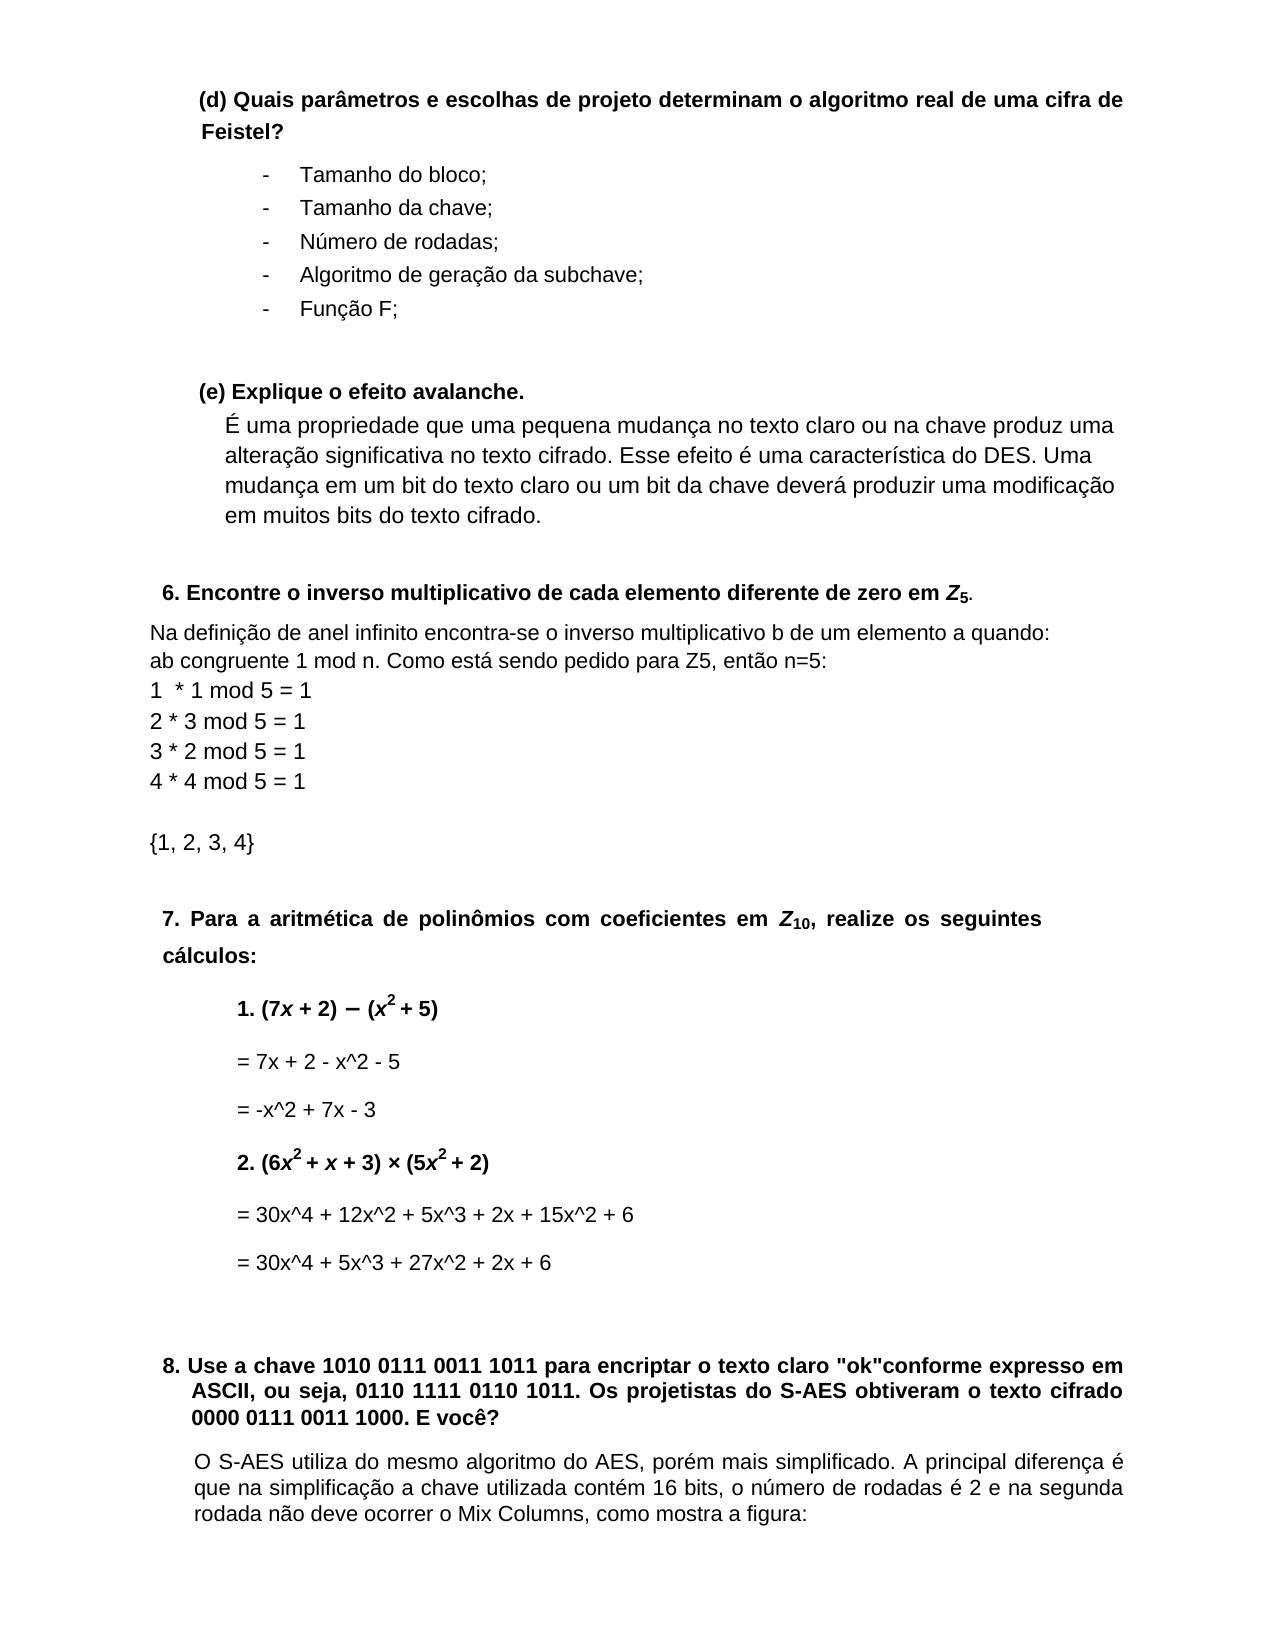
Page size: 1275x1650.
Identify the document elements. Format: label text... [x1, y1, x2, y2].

text 1 * 1 mod 5 = 1 [149, 677, 1152, 704]
text ab congruente 1 mod n. Como está sendo pedido para Z5, então n=5: [149, 648, 1152, 674]
text {1, 2, 3, 4} [149, 828, 1152, 855]
text É uma propriedade que uma pequena mudança no texto claro ou na chave produz uma alteração significativa no texto cifrado. Esse efeito é uma característica do DES. Uma mudança em um bit do texto claro ou um bit da chave deverá produzir uma modificação em muitos bits do texto cifrado. [224, 412, 1152, 529]
text = 30x^4 + 5x^3 + 27x^2 + 2x + 6 [237, 1250, 1042, 1275]
text 8. Use a chave 1010 0111 0011 1011 para encriptar o texto claro "ok"conforme expresso em ASCII, ou seja, 0110 1111 0110 1011. Os projetistas do S-AES obtiveram o texto cifrado 0000 0111 0011 1000. E você? [162, 1352, 1125, 1429]
list Número de rodadas; [262, 229, 1124, 254]
text O S-AES utiliza do mesmo algoritmo do AES, porém mais simplificado. A principal diferença é que na simplificação a chave utilizada contém 16 bits, o número de rodadas é 2 e na segunda rodada não deve ocorrer o Mix Columns, como mostra a figura: [194, 1449, 1125, 1526]
text = 30x^4 + 12x^2 + 5x^3 + 2x + 15x^2 + 6 [237, 1202, 1042, 1227]
text 3 * 2 mod 5 = 1 [149, 738, 1152, 764]
text = -x^2 + 7x - 3 [237, 1097, 1042, 1122]
text (d) Quais parâmetros e escolhas de projeto determinam o algoritmo real de uma cifra de Feistel? [199, 87, 1124, 144]
list Algoritmo de geração da subchave; [262, 262, 1124, 287]
text = 7x + 2 - x^2 - 5 [237, 1049, 1042, 1074]
text 4 * 4 mod 5 = 1 [149, 768, 1152, 794]
list Tamanho da chave; [262, 195, 1124, 220]
text 2. (6x2 + x + 3) × (5x2 + 2) [237, 1145, 1042, 1176]
text 7. Para a aritmética de polinômios com coeficientes em Z10, realize os seguintes cálculos: [162, 901, 1042, 968]
list Tamanho do bloco; [262, 162, 1124, 187]
text 2 * 3 mod 5 = 1 [149, 708, 1152, 734]
text (e) Explique o efeito avalanche. [199, 379, 1124, 404]
text 6. Encontre o inverso multiplicativo de cada elemento diferente de zero em Z5. [162, 575, 1042, 606]
text 1. (7x + 2) − (x2 + 5) [237, 991, 1042, 1023]
text Na definição de anel infinito encontra-se o inverso multiplicativo b de um elemento a quando: [149, 619, 1152, 645]
list Função F; [262, 296, 1124, 321]
